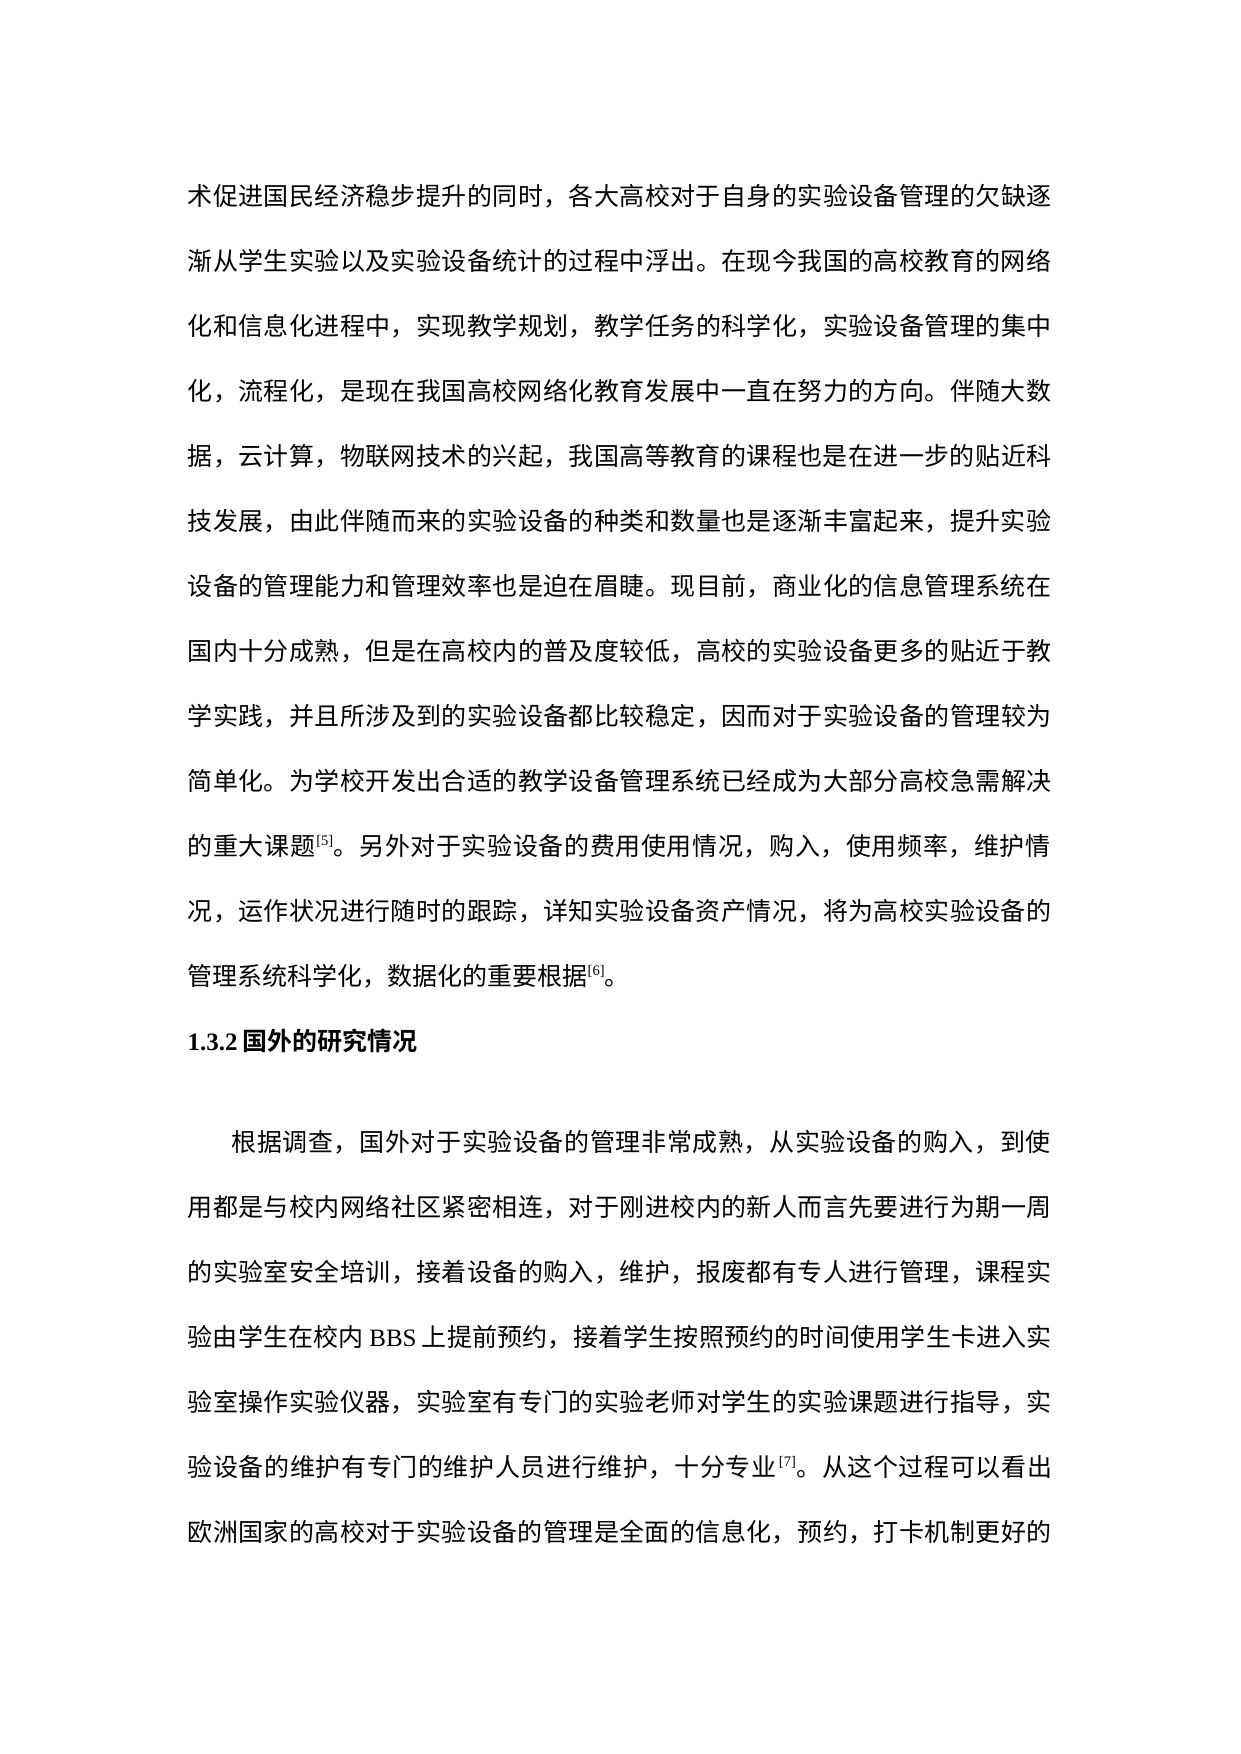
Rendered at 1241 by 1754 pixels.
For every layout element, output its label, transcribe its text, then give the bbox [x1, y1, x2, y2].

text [187, 1108, 1053, 1563]
text 1.3.2国外的研究情况 [187, 1007, 1053, 1072]
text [187, 162, 1053, 1007]
